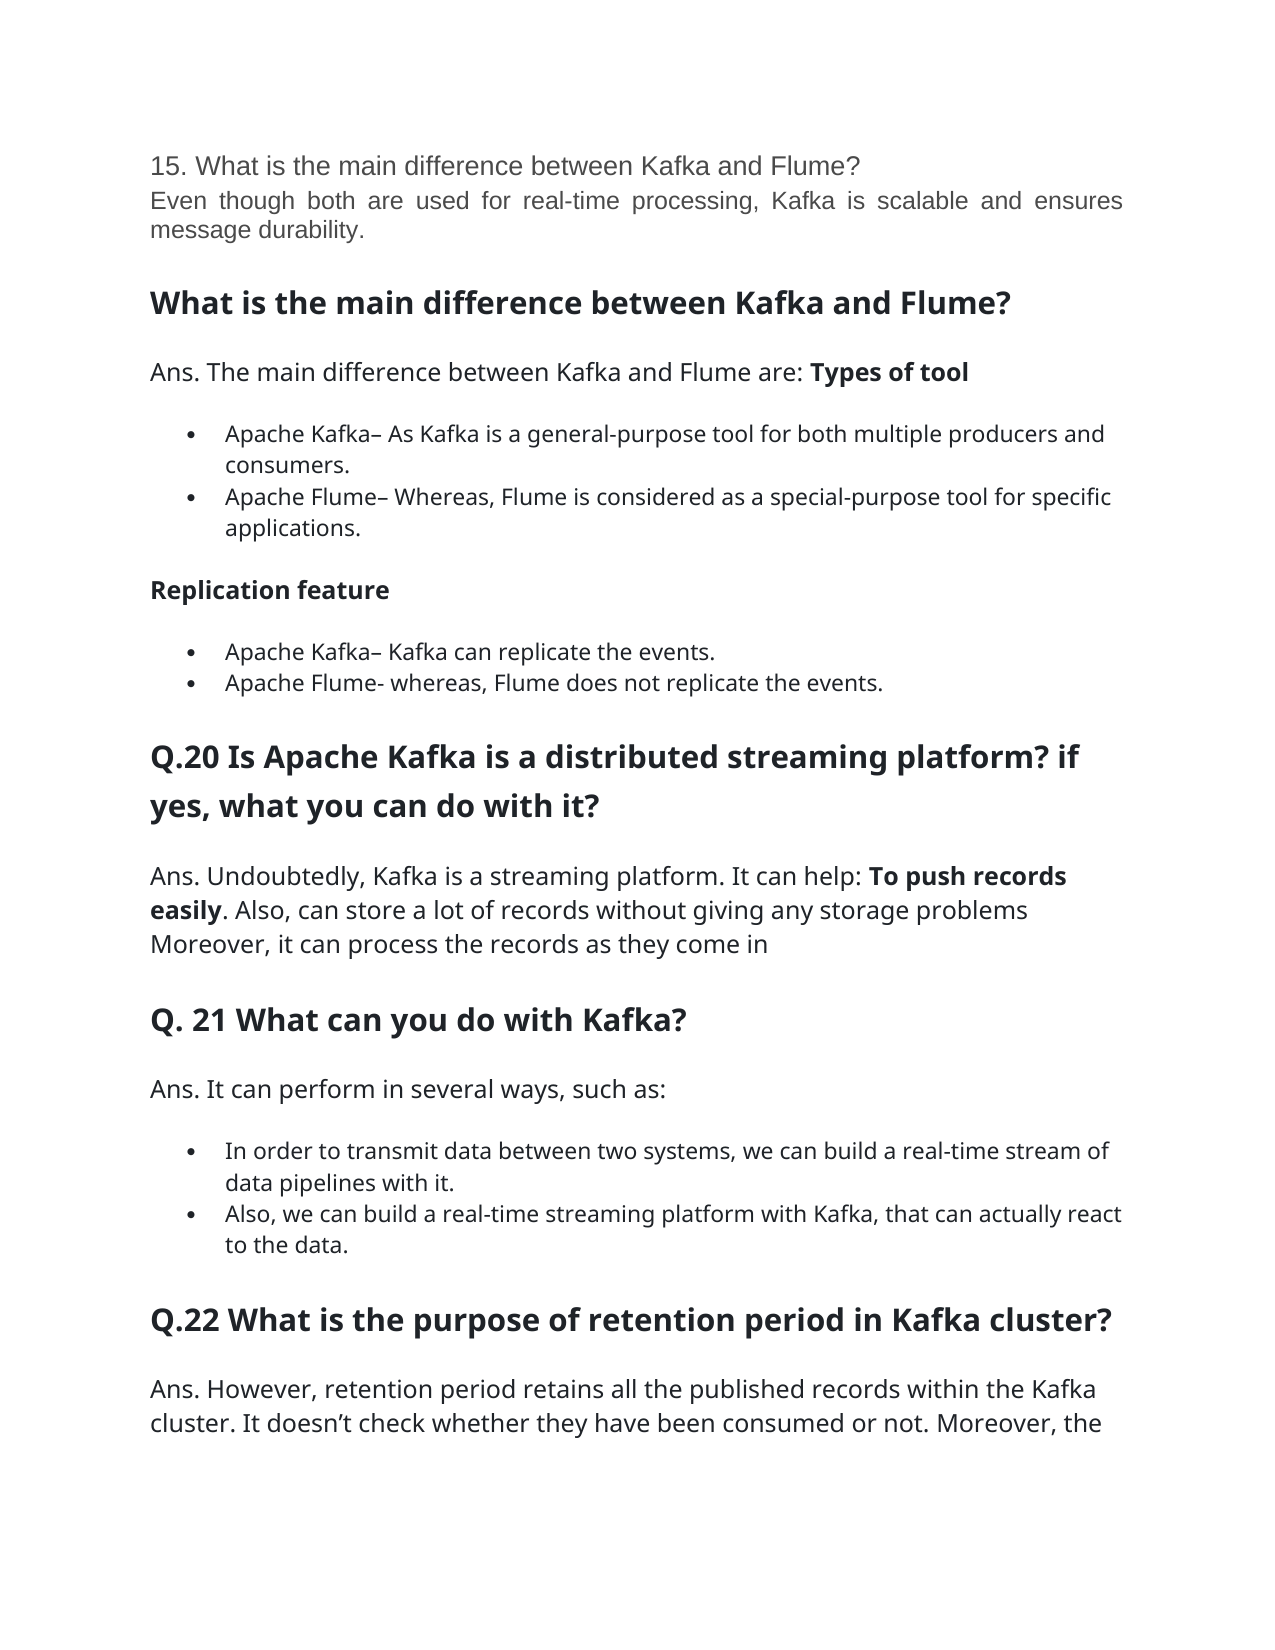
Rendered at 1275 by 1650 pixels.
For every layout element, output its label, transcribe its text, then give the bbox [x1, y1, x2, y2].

list Apache Kafka– Kafka can replicate the events. [187, 636, 1125, 667]
subtitle Q.20 Is Apache Kafka is a distributed streaming platform? if yes, what you can do with it? [150, 736, 1125, 827]
subtitle Q. 21 What can you do with Kafka? [150, 998, 1125, 1041]
text Replication feature [150, 572, 1125, 606]
list Apache Flume– Whereas, Flume is considered as a special-purpose tool for specific applications. [187, 481, 1125, 543]
list Apache Kafka– As Kafka is a general-purpose tool for both multiple producers and consumers. [187, 418, 1125, 481]
text Ans. It can perform in several ways, such as: [150, 1072, 1125, 1106]
text Even though both are used for real-time processing, Kafka is scalable and ensures message durability. [150, 186, 1125, 243]
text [150, 1372, 1125, 1440]
subtitle What is the main difference between Kafka and Flume? [150, 281, 1125, 323]
list Apache Flume- whereas, Flume does not replicate the events. [187, 667, 1125, 698]
list Also, we can build a real-time streaming platform with Kafka, that can actually react to the data. [187, 1198, 1125, 1260]
text Ans. Undoubtedly, Kafka is a streaming platform. It can help: To push records easily. Also, can store a lot of records without giving any storage problems Moreover, it can process the records as they come in [150, 858, 1125, 961]
subtitle 15. What is the main difference between Kafka and Flume? [150, 150, 1125, 181]
subtitle Q.22 What is the purpose of retention period in Kafka cluster? [150, 1298, 1125, 1340]
list In order to transmit data between two systems, we can build a real-time stream of data pipelines with it. [187, 1135, 1125, 1198]
text Ans. The main difference between Kafka and Flume are: Types of tool [150, 355, 1125, 389]
